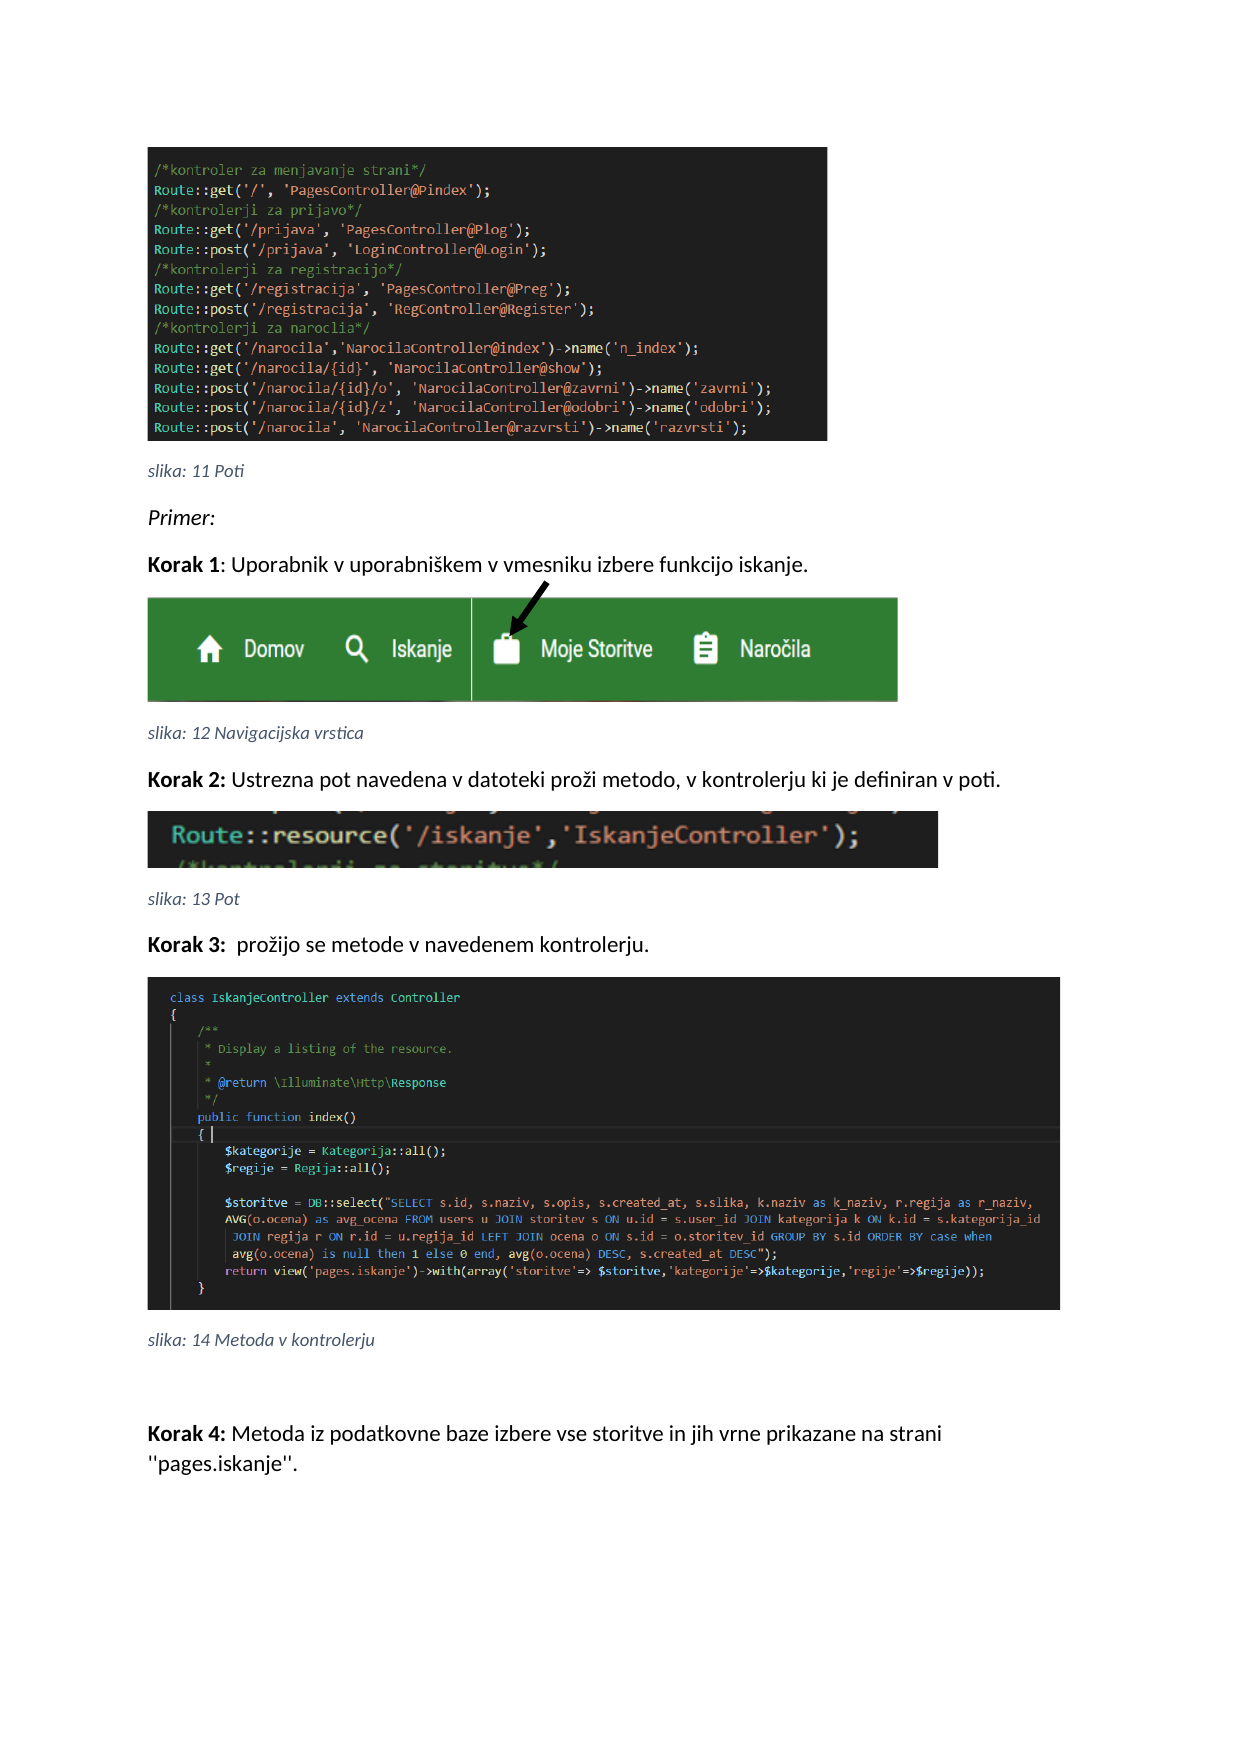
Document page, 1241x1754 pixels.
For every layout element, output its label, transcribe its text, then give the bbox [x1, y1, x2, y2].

picture [147, 597, 898, 702]
picture [147, 811, 939, 868]
text Korak 4: Metoda iz podatkovne baze izbere vse storitve in jih vrne prikazane na strani ''pages.iskanje''. [148, 1419, 1093, 1477]
picture [147, 977, 1060, 1310]
text Korak 1: Uporabnik v uporabniškem v vmesniku izbere funkcijo iskanje. [148, 550, 1093, 578]
text Korak 2: Ustrezna pot navedena v datoteki proži metodo, v kontrolerju ki je definiran v poti. [148, 765, 1093, 793]
text slika: Metoda v kontrolerju [148, 1328, 1093, 1351]
text slika: Navigacijska vrstica [148, 721, 1093, 744]
text Korak 3: prožijo se metode v navedenem kontrolerju. [148, 930, 1093, 958]
picture [147, 147, 828, 441]
text slika: Pot [148, 887, 1093, 909]
text slika: Poti [148, 460, 1093, 483]
text Primer: [148, 503, 1093, 531]
